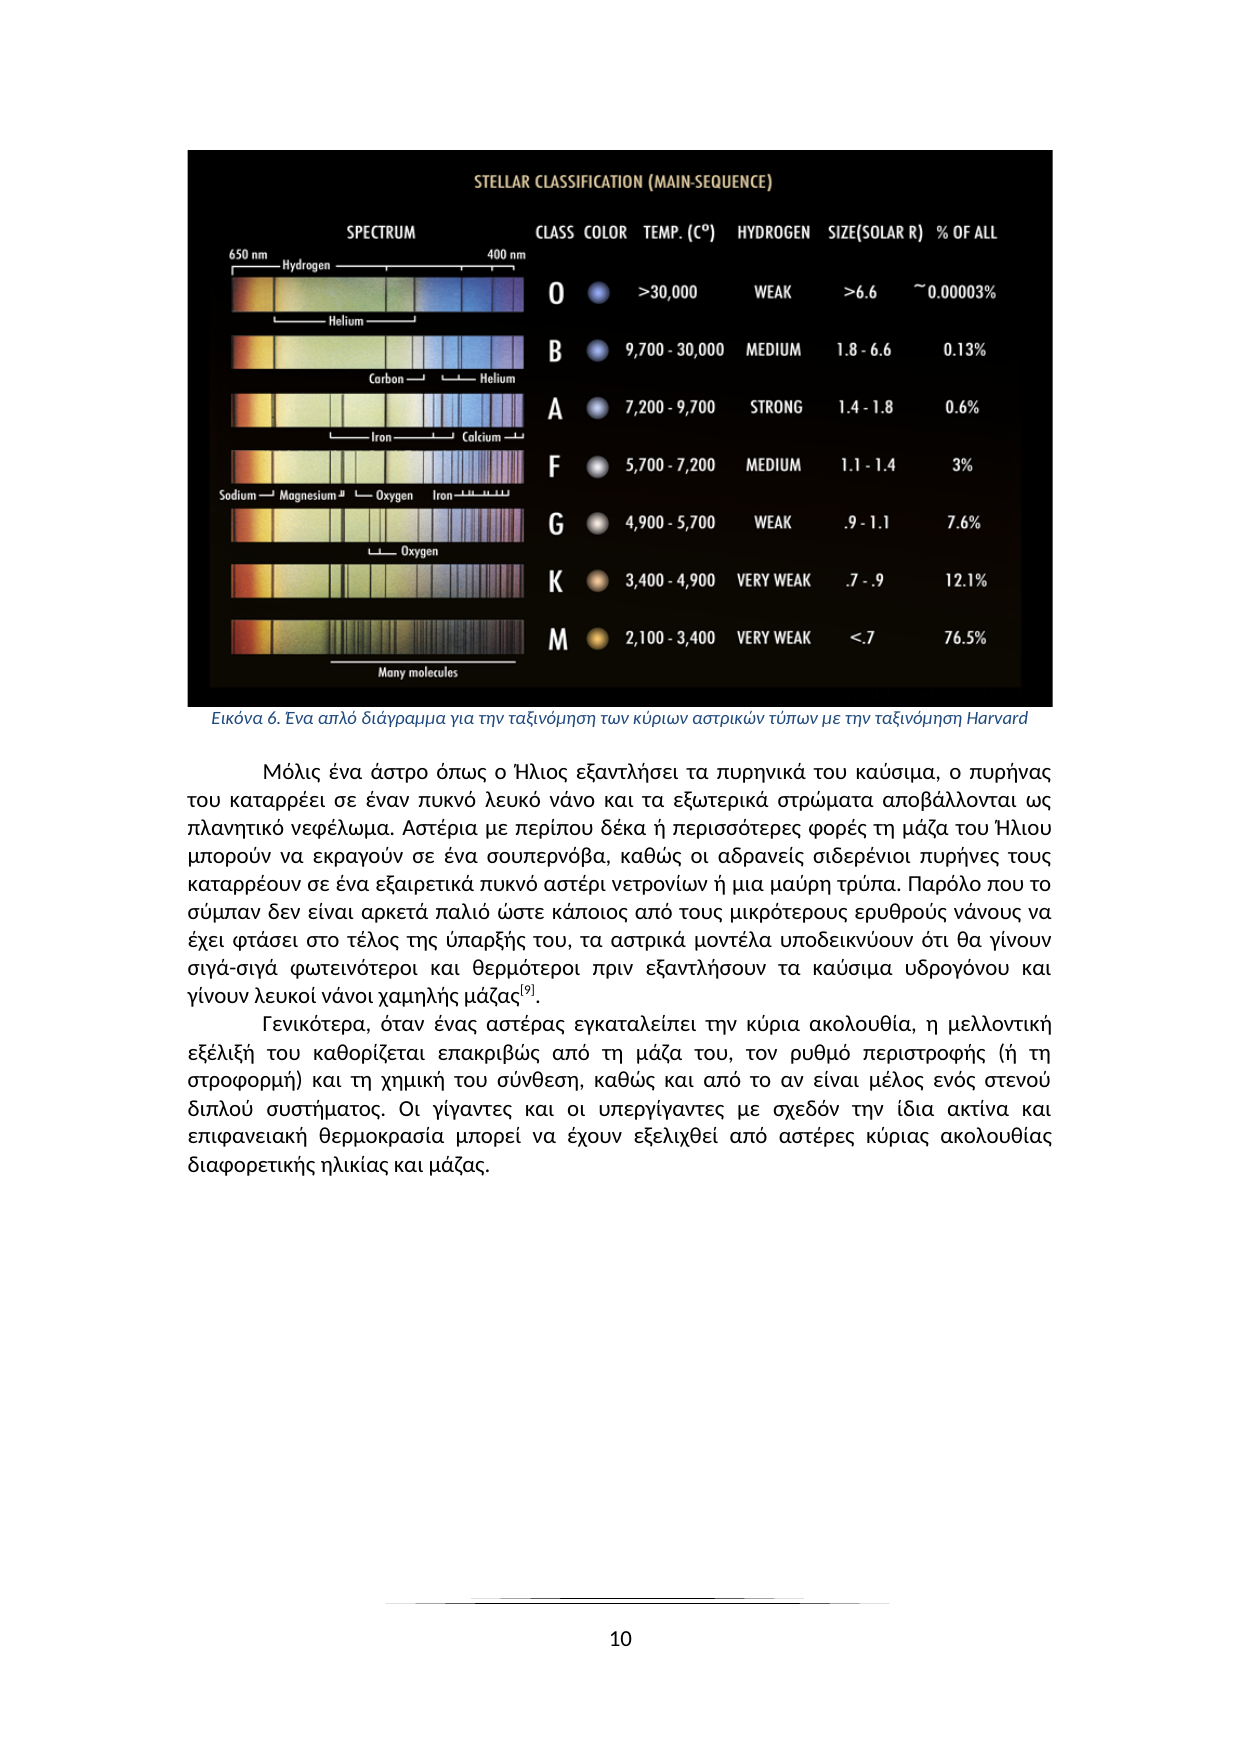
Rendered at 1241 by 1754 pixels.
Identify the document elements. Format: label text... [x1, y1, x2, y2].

picture [187, 150, 1053, 707]
text Εικόνα 6. Ένα απλό διάγραμμα για την ταξινόμηση των κύριων αστρικών τύπων με την ταξινόμηση Harvard [187, 707, 1053, 729]
text Μόλις ένα άστρο όπως ο Ήλιος εξαντλήσει τα πυρηνικά του καύσιμα, ο πυρήνας του καταρρέει σε έναν πυκνό λευκό νάνο και τα εξωτερικά στρώματα αποβάλλονται ως πλανητικό νεφέλωμα. Αστέρια με περίπου δέκα ή περισσότερες φορές τη μάζα του Ήλιου μπορούν να εκραγούν σε ένα σουπερνόβα, καθώς οι αδρανείς σιδερένιοι πυρήνες τους καταρρέουν σε ένα εξαιρετικά πυκνό αστέρι νετρονίων ή μια μαύρη τρύπα. Παρόλο που το σύμπαν δεν είναι αρκετά παλιό ώστε κάποιος από τους μικρότερους ερυθρούς νάνους να έχει φτάσει στο τέλος της ύπαρξής του, τα αστρικά μοντέλα υποδεικνύουν ότι θα γίνουν σιγά-σιγά φωτεινότεροι και θερμότεροι πριν εξαντλήσουν τα καύσιμα υδρογόνου και γίνουν λευκοί νάνοι χαμηλής μάζας[9]. [187, 757, 1053, 1009]
text Γενικότερα, όταν ένας αστέρας εγκαταλείπει την κύρια ακολουθία, η μελλοντική εξέλιξή του καθορίζεται επακριβώς από τη μάζα του, τον ρυθμό περιστροφής (ή τη στροφορμή) και τη χημική του σύνθεση, καθώς και από το αν είναι μέλος ενός στενού διπλού συστήματος. Οι γίγαντες και οι υπεργίγαντες με σχεδόν την ίδια ακτίνα και επιφανειακή θερμοκρασία μπορεί να έχουν εξελιχθεί από αστέρες κύριας ακολουθίας διαφορετικής ηλικίας και μάζας. [187, 1009, 1053, 1178]
